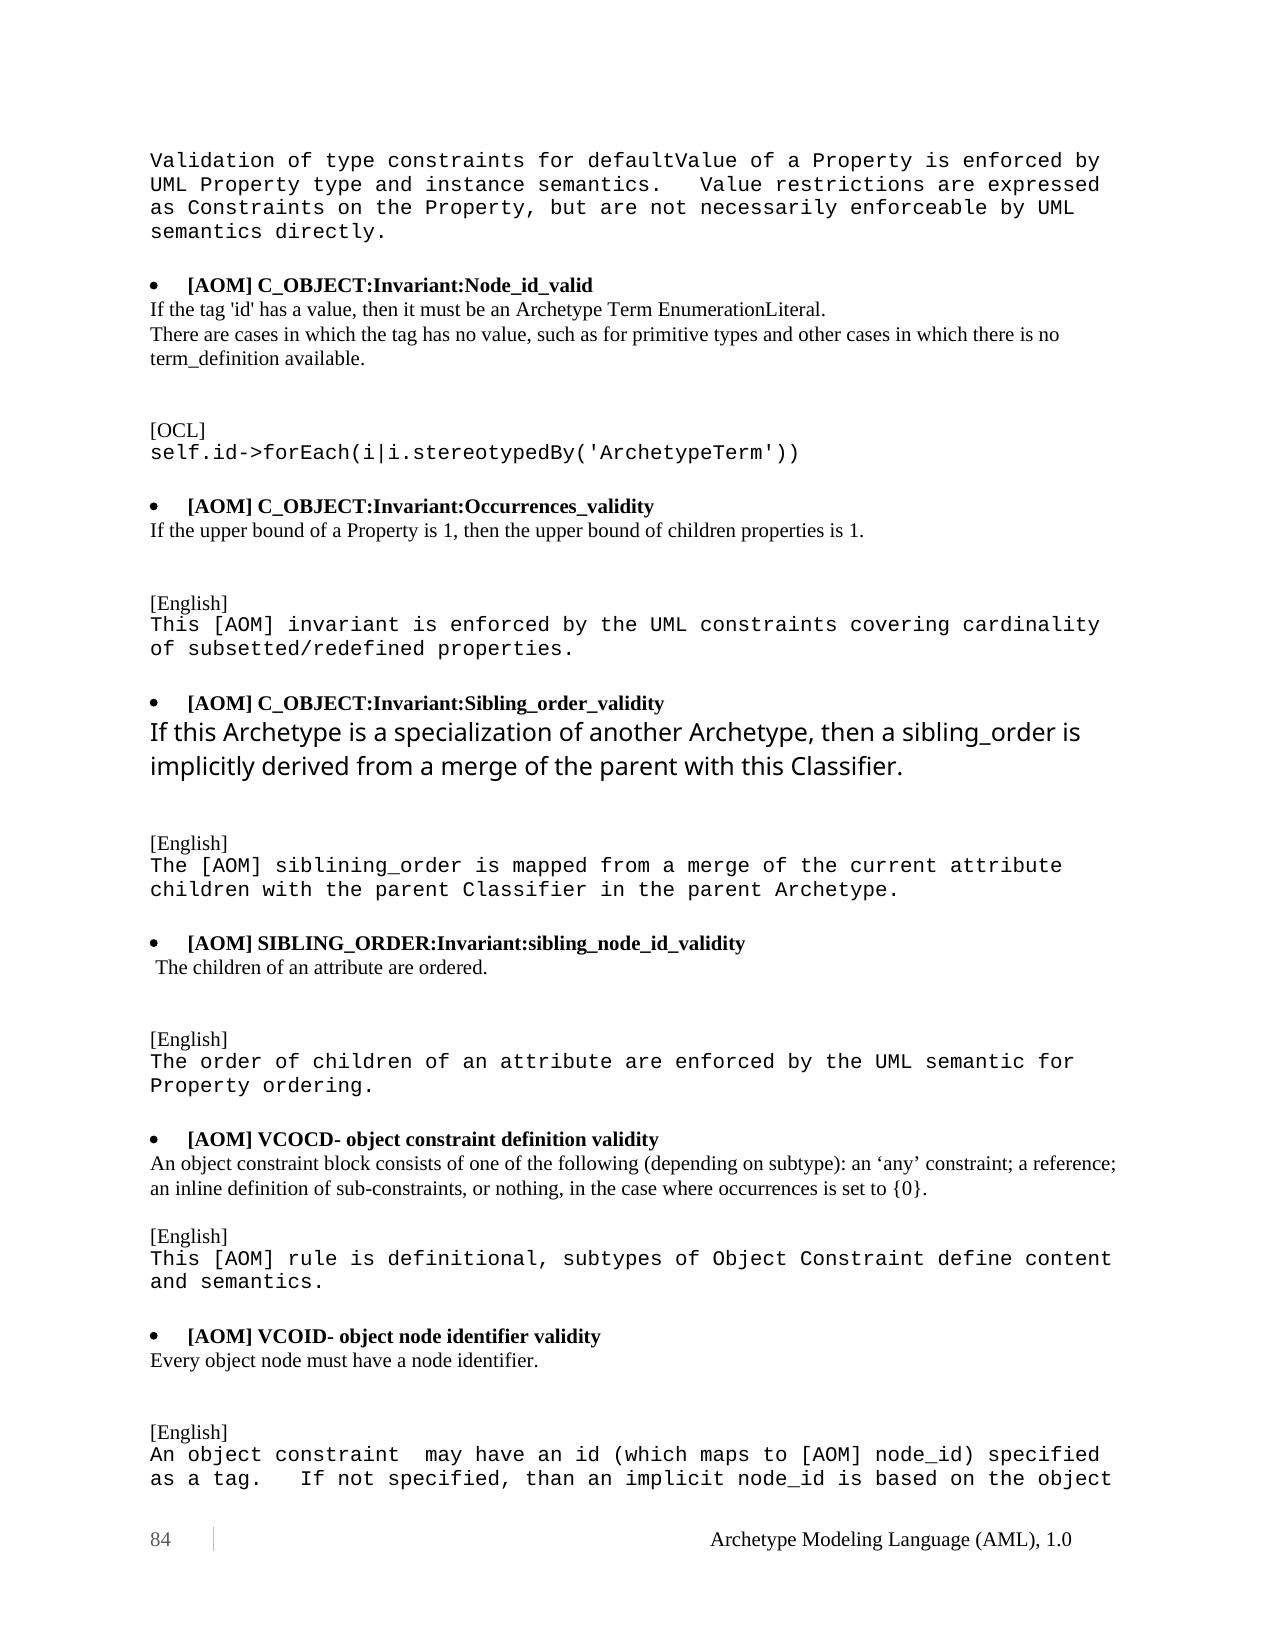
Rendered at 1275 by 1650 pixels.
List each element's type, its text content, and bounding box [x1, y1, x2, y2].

text There are cases in which the tag has no value, such as for primitive types and other cases in which there is no term_definition available. [150, 321, 1125, 369]
list [AOM] C_OBJECT:Invariant:Occurrences_validity [150, 494, 1125, 518]
text [English] [150, 1223, 1125, 1248]
text [English] [150, 1420, 1125, 1444]
list [AOM] C_OBJECT:Invariant:Node_id_valid [150, 273, 1125, 297]
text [150, 1444, 1125, 1491]
text The order of children of an attribute are enforced by the UML semantic for Property ordering. [150, 1051, 1125, 1098]
list [AOM] C_OBJECT:Invariant:Sibling_order_validity [150, 691, 1125, 714]
text [English] [150, 1027, 1125, 1051]
text An object constraint block consists of one of the following (depending on subtype): an ‘any’ constraint; a reference; an inline definition of sub-constraints, or nothing, in the case where occurrences is set to {0}. [150, 1151, 1125, 1199]
text If this Archetype is a specialization of another Archetype, then a sibling_order is implicitly derived from a merge of the parent with this Classifier. [150, 714, 1125, 783]
text This [AOM] rule is definitional, subtypes of Object Constraint define content and semantics. [150, 1248, 1125, 1295]
text [OCL] [150, 418, 1125, 442]
text Validation of type constraints for defaultValue of a Property is enforced by UML Property type and instance semantics. Value restrictions are expressed as Constraints on the Property, but are not necessarily enforceable by UML semantics directly. [150, 150, 1125, 244]
text If the upper bound of a Property is 1, then the upper bound of children properties is 1. [150, 518, 1125, 542]
text self.id->forEach(i|i.stereotypedBy('ArchetypeTerm')) [150, 442, 1125, 465]
text This [AOM] invariant is enforced by the UML constraints covering cardinality of subsetted/redefined properties. [150, 614, 1125, 662]
text The children of an attribute are ordered. [150, 955, 1125, 979]
text [English] [150, 590, 1125, 614]
list [AOM] VCOCD- object constraint definition validity [150, 1127, 1125, 1151]
text [English] [150, 831, 1125, 855]
text If the tag 'id' has a value, then it must be an Archetype Term EnumerationLiteral. [150, 297, 1125, 321]
list [AOM] VCOID- object node identifier validity [150, 1324, 1125, 1348]
list [AOM] SIBLING_ORDER:Invariant:sibling_node_id_validity [150, 931, 1125, 955]
text The [AOM] siblining_order is mapped from a merge of the current attribute children with the parent Classifier in the parent Archetype. [150, 855, 1125, 902]
text Every object node must have a node identifier. [150, 1348, 1125, 1372]
